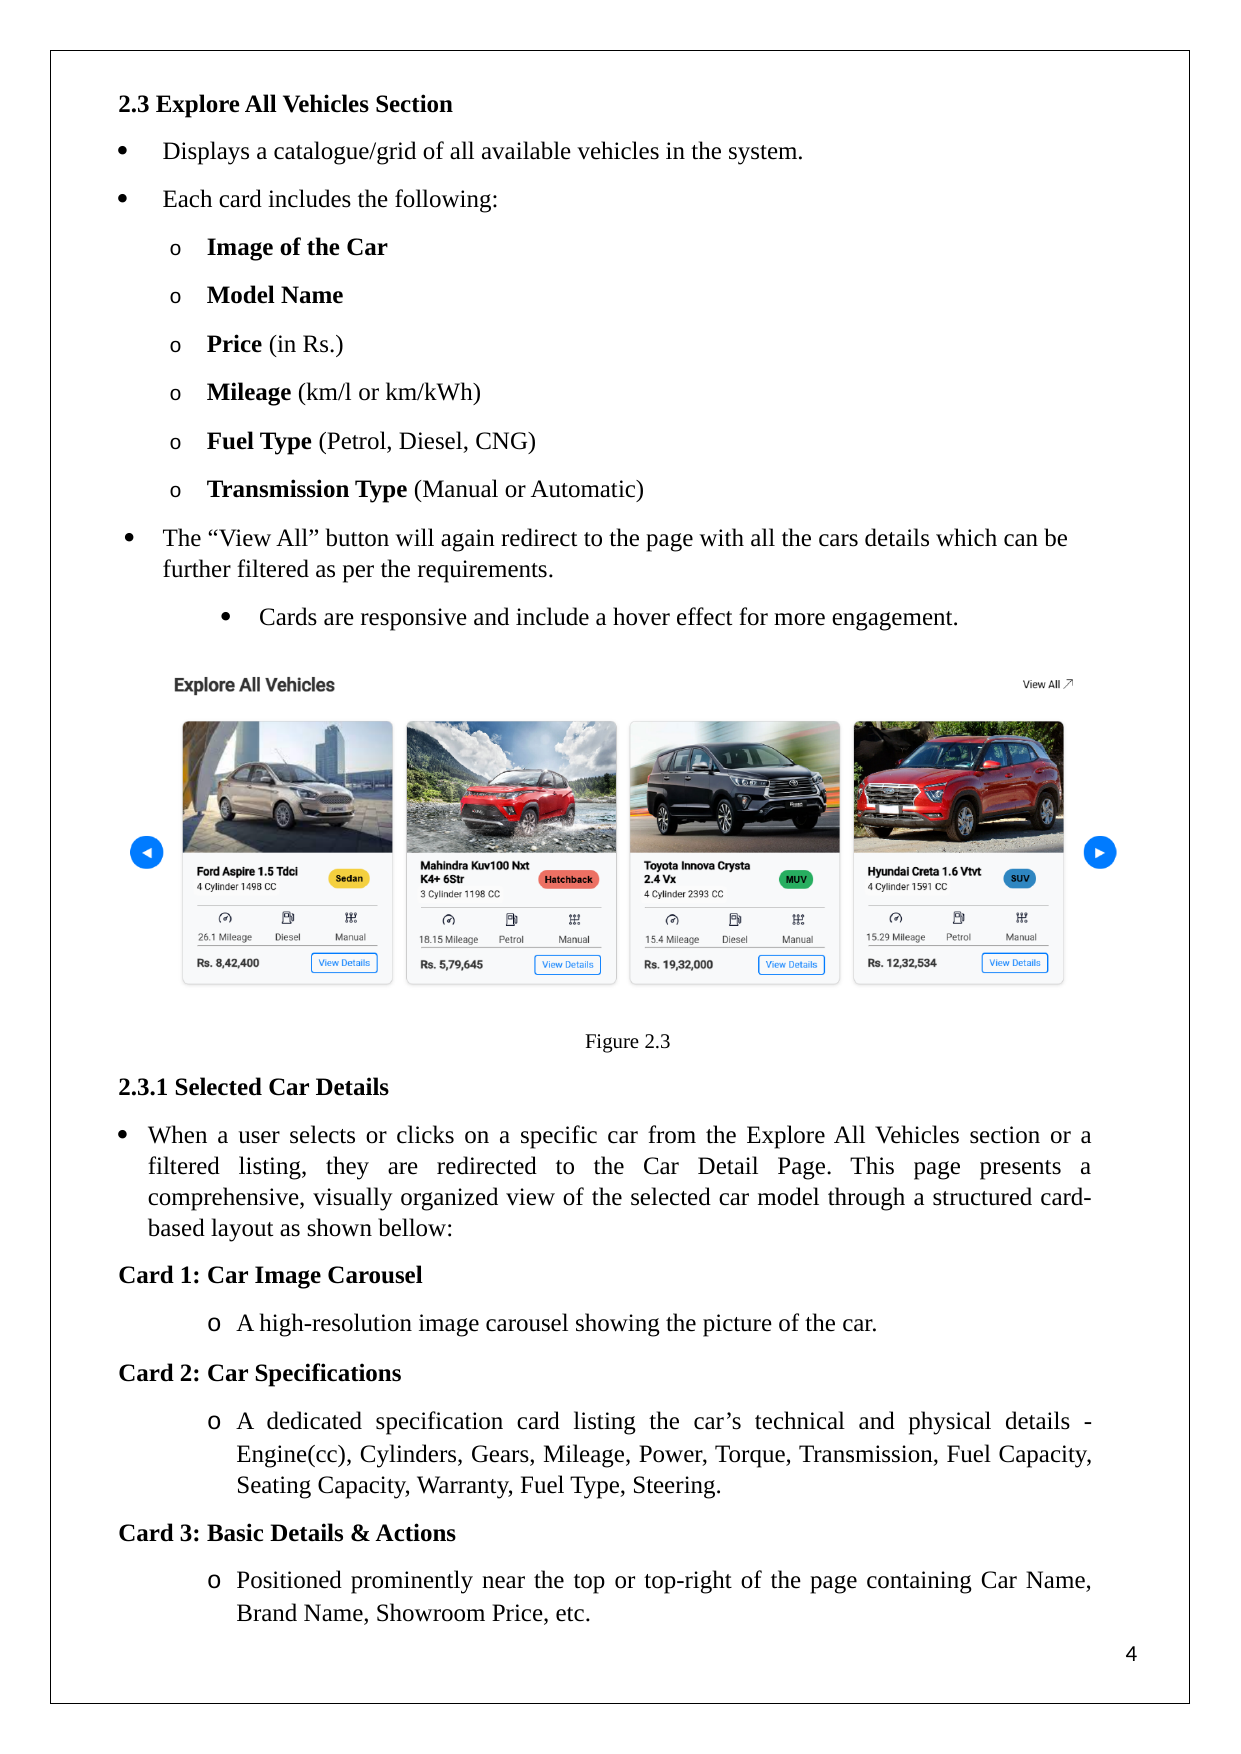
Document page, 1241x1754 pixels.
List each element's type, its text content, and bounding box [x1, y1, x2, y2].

list Model Name [169, 280, 1137, 310]
text 2.3.1 Selected Car Details [118, 1072, 1137, 1101]
list Price (in Rs.) [169, 329, 1137, 358]
list Displays a catalogue/grid of all available vehicles in the system. [118, 136, 1137, 165]
list When a user selects or clicks on a specific car from the Explore All Vehicles section or a filtered listing, they are redirected to the Car Detail Page. This page presents a comprehensive, visually organized view of the selected car model through a structured card-based layout as shown bellow: [118, 1120, 1093, 1242]
list Transmission Type (Manual or Automatic) [169, 474, 1137, 504]
list Each card includes the following: [118, 184, 1137, 213]
list Cards are responsive and include a hover effect for more engagement. [221, 602, 1137, 631]
list Positioned prominently near the top or top-right of the page containing Car Name, Brand Name, Showroom Price, etc. [207, 1565, 1093, 1627]
list A high-resolution image carousel showing the picture of the car. [207, 1308, 1137, 1339]
text 2.3 Explore All Vehicles Section [118, 89, 1137, 117]
list A dedicated specification card listing the car’s technical and physical details - Engine(cc), Cylinders, Gears, Mileage, Power, Torque, Transmission, Fuel Capacity, Seating Capacity, Warranty, Fuel Type, Steering. [207, 1406, 1093, 1499]
list Image of the Car [169, 232, 1137, 261]
picture [110, 657, 1130, 1009]
text Card 1: Car Image Carousel [118, 1261, 1137, 1289]
list The “View All” button will again redirect to the page with all the cars details which can be further filtered as per the requirements. [125, 523, 1137, 583]
text Card 3: Basic Details & Actions [118, 1518, 1093, 1546]
list Mileage (km/l or km/kWh) [169, 377, 1137, 407]
list Fuel Type (Petrol, Diesel, CNG) [169, 426, 1137, 456]
text Card 2: Car Specifications [118, 1358, 1137, 1387]
